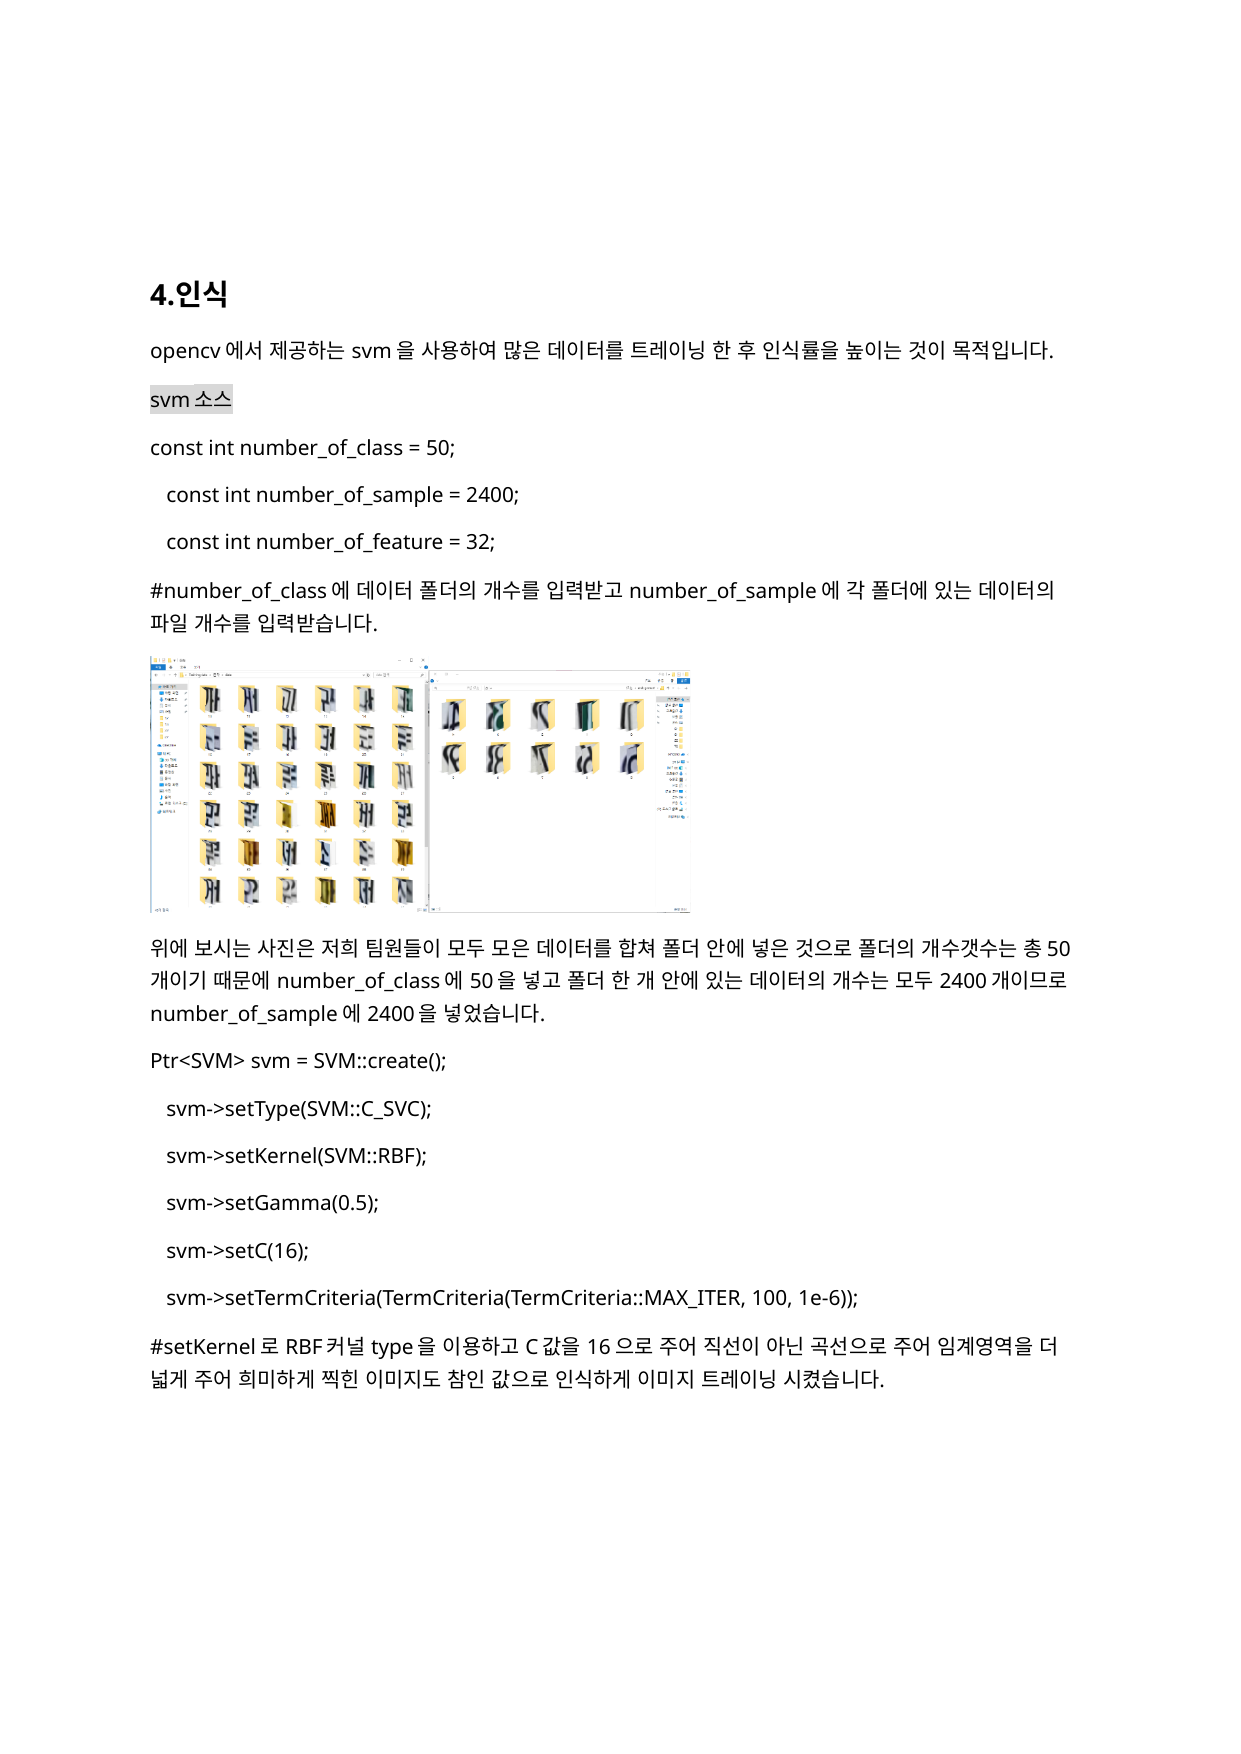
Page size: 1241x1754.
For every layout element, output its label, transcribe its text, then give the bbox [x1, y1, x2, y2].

picture [150, 656, 691, 913]
text svm->setKernel(SVM::RBF); [150, 1141, 1090, 1170]
text opencv에서 제공하는 svm을 사용하여 많은 데이터를 트레이닝 한 후 인식률을 높이는 것이 목적입니다. [150, 334, 1090, 364]
text const int number_of_class = 50; [150, 433, 1090, 461]
text const int number_of_feature = 32; [150, 527, 1090, 556]
text svm->setGamma(0.5); [150, 1188, 1090, 1217]
text svm->setC(16); [150, 1236, 1090, 1264]
text Ptr<SVM> svm = SVM::create(); [150, 1047, 1090, 1075]
text #setKernel로 RBF커널 type을 이용하고 C값을 16으로 주어 직선이 아닌 곡선으로 주어 임계영역을 더 넓게 주어 희미하게 찍힌 이미지도 참인 값으로 인식하게 이미지 트레이닝 시켰습니다. [150, 1330, 1090, 1393]
text svm소스 [150, 383, 1090, 414]
text const int number_of_sample = 2400; [150, 480, 1090, 509]
text svm->setTermCriteria(TermCriteria(TermCriteria::MAX_ITER, 100, 1e-6)); [150, 1283, 1090, 1312]
text 4.인식 [150, 272, 1090, 314]
text 위에 보시는 사진은 저희 팀원들이 모두 모은 데이터를 합쳐 폴더 안에 넣은 것으로 폴더의 개수갯수는 총50개이기 때문에 number_of_class에 50을 넣고 폴더 한 개 안에 있는 데이터의 개수는 모두 2400개이므로 number_of_sample에 2400을 넣었습니다. [150, 932, 1090, 1028]
text svm->setType(SVM::C_SVC); [150, 1094, 1090, 1122]
text #number_of_class에 데이터 폴더의 개수를 입력받고 number_of_sample에 각 폴더에 있는 데이터의 파일 개수를 입력받습니다. [150, 575, 1090, 638]
